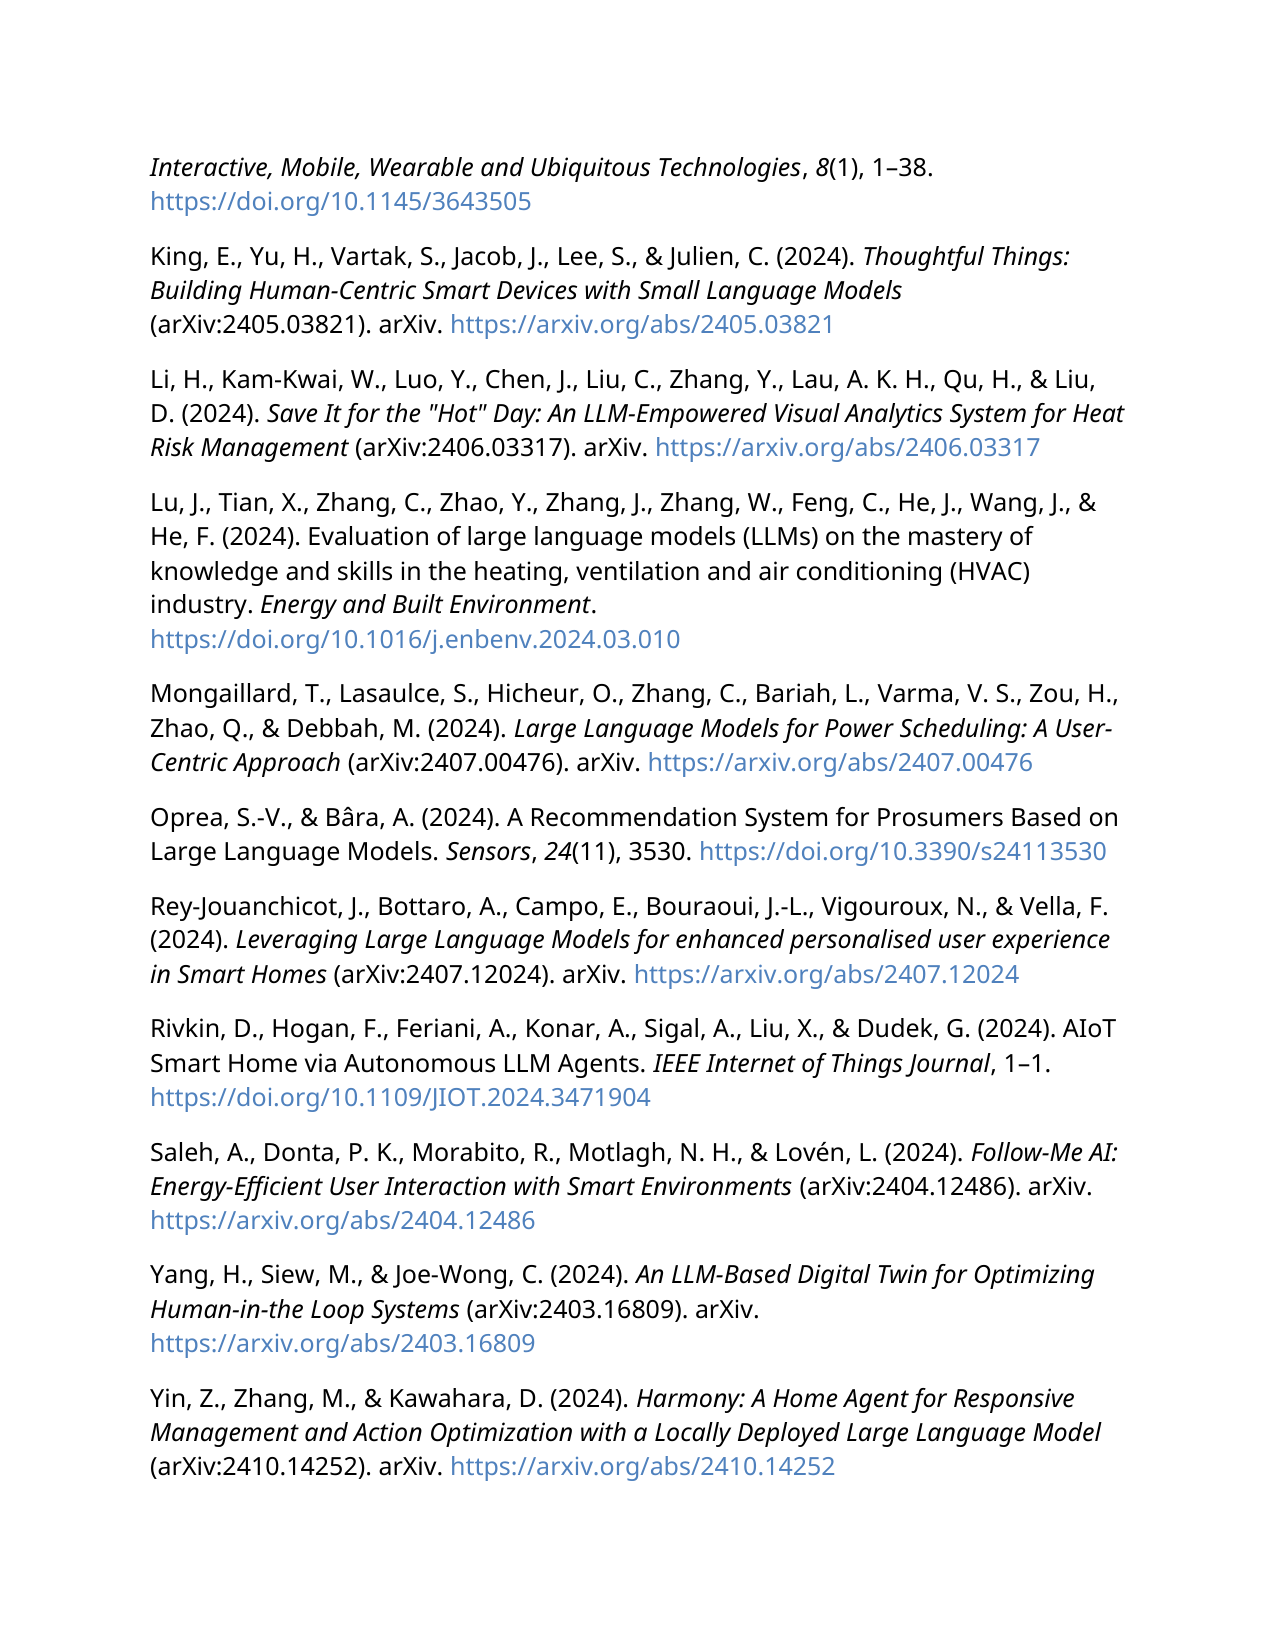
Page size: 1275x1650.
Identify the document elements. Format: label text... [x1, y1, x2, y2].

text Rivkin, D., Hogan, F., Feriani, A., Konar, A., Sigal, A., Liu, X., & Dudek, G. (2024). AIoT Smart Home via Autonomous LLM Agents. IEEE Internet of Things Journal, 1–1. https://doi.org/10.1109/JIOT.2024.3471904 [150, 1011, 1125, 1113]
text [150, 150, 1125, 218]
text Li, H., Kam-Kwai, W., Luo, Y., Chen, J., Liu, C., Zhang, Y., Lau, A. K. H., Qu, H., & Liu, D. (2024). Save It for the "Hot" Day: An LLM-Empowered Visual Analytics System for Heat Risk Management (arXiv:2406.03317). arXiv. https://arxiv.org/abs/2406.03317 [150, 362, 1125, 464]
text Saleh, A., Donta, P. K., Morabito, R., Motlagh, N. H., & Lovén, L. (2024). Follow-Me AI: Energy-Efficient User Interaction with Smart Environments (arXiv:2404.12486). arXiv. https://arxiv.org/abs/2404.12486 [150, 1134, 1125, 1236]
text Yang, H., Siew, M., & Joe-Wong, C. (2024). An LLM-Based Digital Twin for Optimizing Human-in-the Loop Systems (arXiv:2403.16809). arXiv. https://arxiv.org/abs/2403.16809 [150, 1257, 1125, 1359]
text Rey-Jouanchicot, J., Bottaro, A., Campo, E., Bouraoui, J.-L., Vigouroux, N., & Vella, F. (2024). Leveraging Large Language Models for enhanced personalised user experience in Smart Homes (arXiv:2407.12024). arXiv. https://arxiv.org/abs/2407.12024 [150, 888, 1125, 990]
text Mongaillard, T., Lasaulce, S., Hicheur, O., Zhang, C., Bariah, L., Varma, V. S., Zou, H., Zhao, Q., & Debbah, M. (2024). Large Language Models for Power Scheduling: A User-Centric Approach (arXiv:2407.00476). arXiv. https://arxiv.org/abs/2407.00476 [150, 676, 1125, 778]
text Yin, Z., Zhang, M., & Kawahara, D. (2024). Harmony: A Home Agent for Responsive Management and Action Optimization with a Locally Deployed Large Language Model (arXiv:2410.14252). arXiv. https://arxiv.org/abs/2410.14252 [150, 1380, 1125, 1482]
text Oprea, S.-V., & Bâra, A. (2024). A Recommendation System for Prosumers Based on Large Language Models. Sensors, 24(11), 3530. https://doi.org/10.3390/s24113530 [150, 799, 1125, 867]
text Lu, J., Tian, X., Zhang, C., Zhao, Y., Zhang, J., Zhang, W., Feng, C., He, J., Wang, J., & He, F. (2024). Evaluation of large language models (LLMs) on the mastery of knowledge and skills in the heating, ventilation and air conditioning (HVAC) industry. Energy and Built Environment. https://doi.org/10.1016/j.enbenv.2024.03.010 [150, 485, 1125, 655]
text King, E., Yu, H., Vartak, S., Jacob, J., Lee, S., & Julien, C. (2024). Thoughtful Things: Building Human-Centric Smart Devices with Small Language Models (arXiv:2405.03821). arXiv. https://arxiv.org/abs/2405.03821 [150, 239, 1125, 341]
